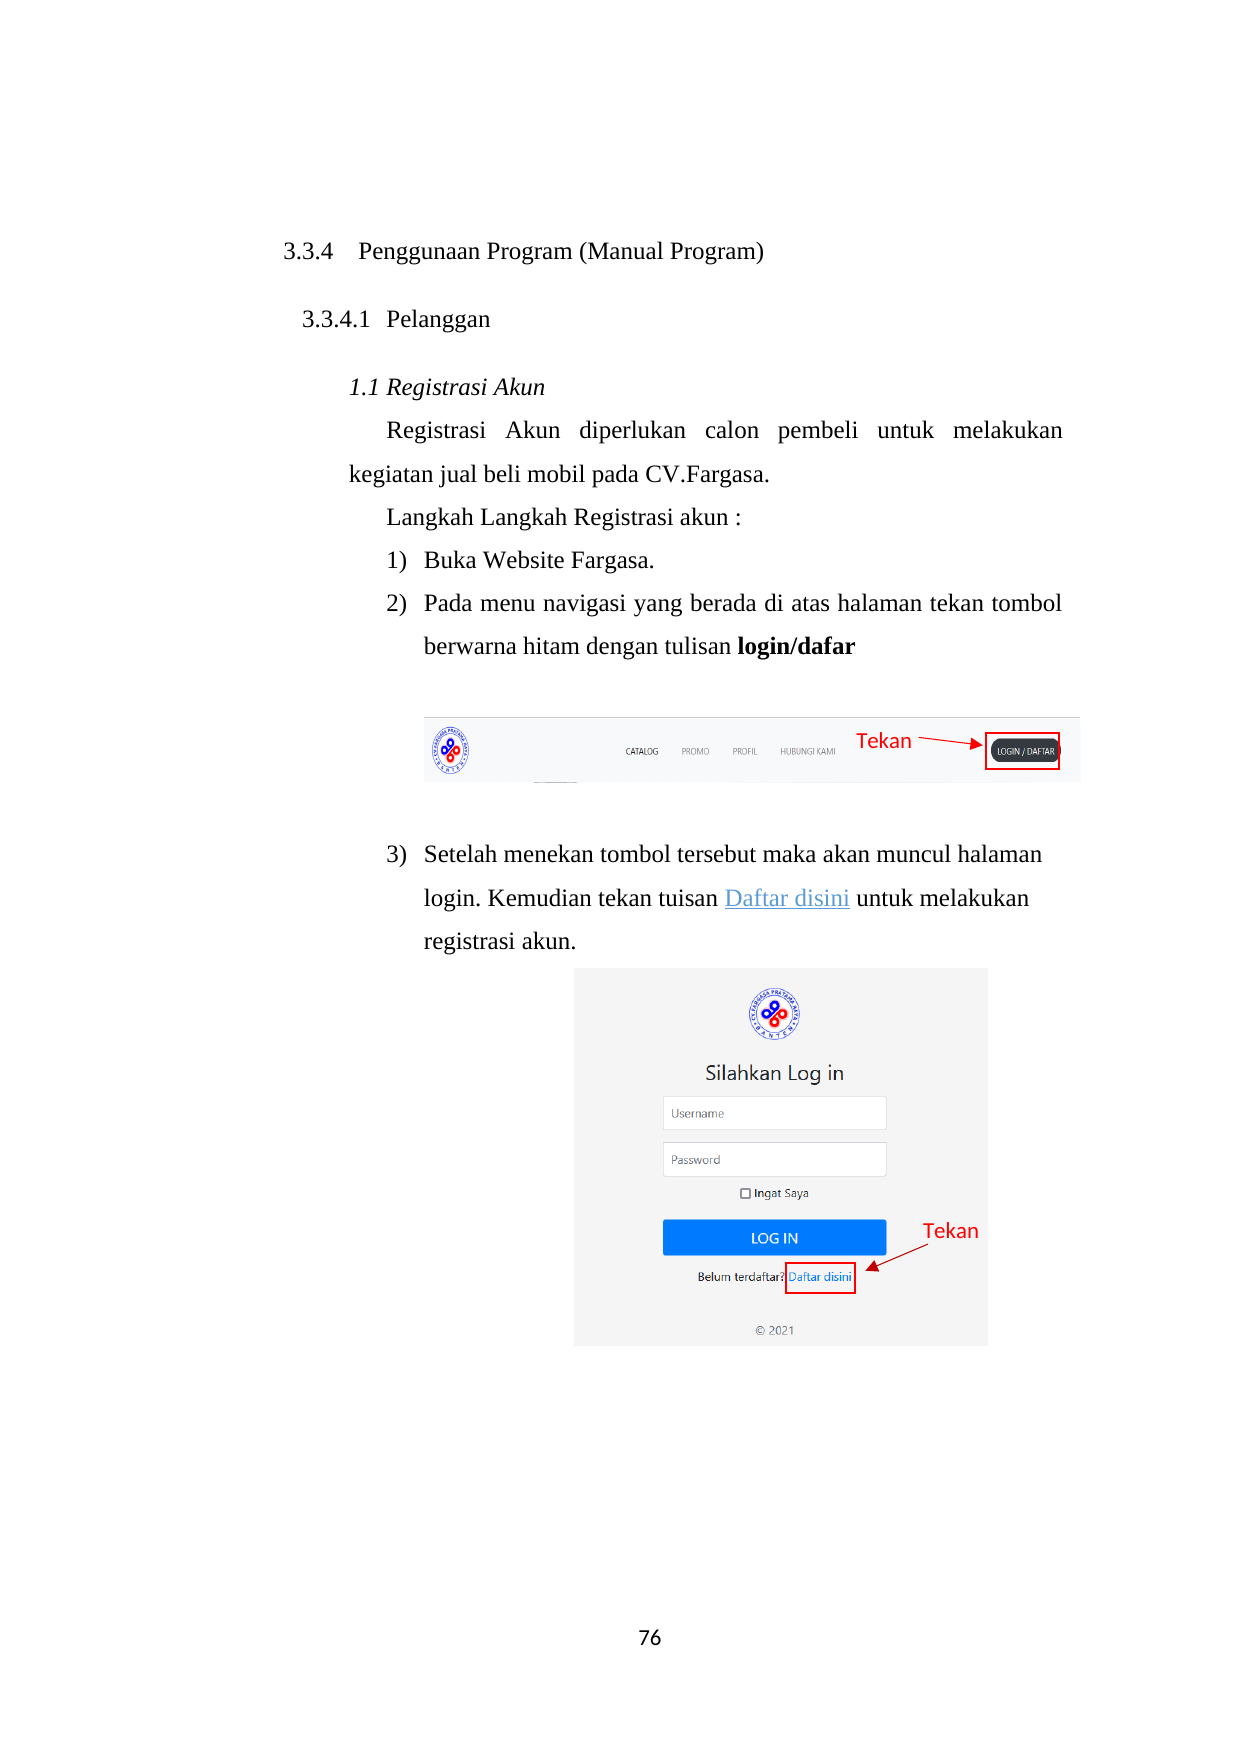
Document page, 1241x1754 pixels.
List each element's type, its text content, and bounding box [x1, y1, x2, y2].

list 1.1 Registrasi Akun [349, 372, 1063, 401]
text Langkah Langkah Registrasi akun : [236, 502, 1063, 531]
subtitle Pelanggan [302, 304, 1063, 333]
list Buka Website Fargasa. [386, 545, 1063, 574]
list Setelah menekan tombol tersebut maka akan muncul halaman login. Kemudian tekan tuisan Daftar disini untuk melakukan registrasi akun. [386, 839, 1063, 954]
picture [573, 968, 989, 1346]
list Pada menu navigasi yang berada di atas halaman tekan tombol berwarna hitam dengan tulisan login/dafar [386, 588, 1063, 660]
picture [423, 717, 1080, 783]
text Registrasi Akun diperlukan calon pembeli untuk melakukan kegiatan jual beli mobil pada CV.Fargasa. [349, 416, 1063, 487]
subtitle Penggunaan Program (Manual Program) [283, 236, 1063, 265]
